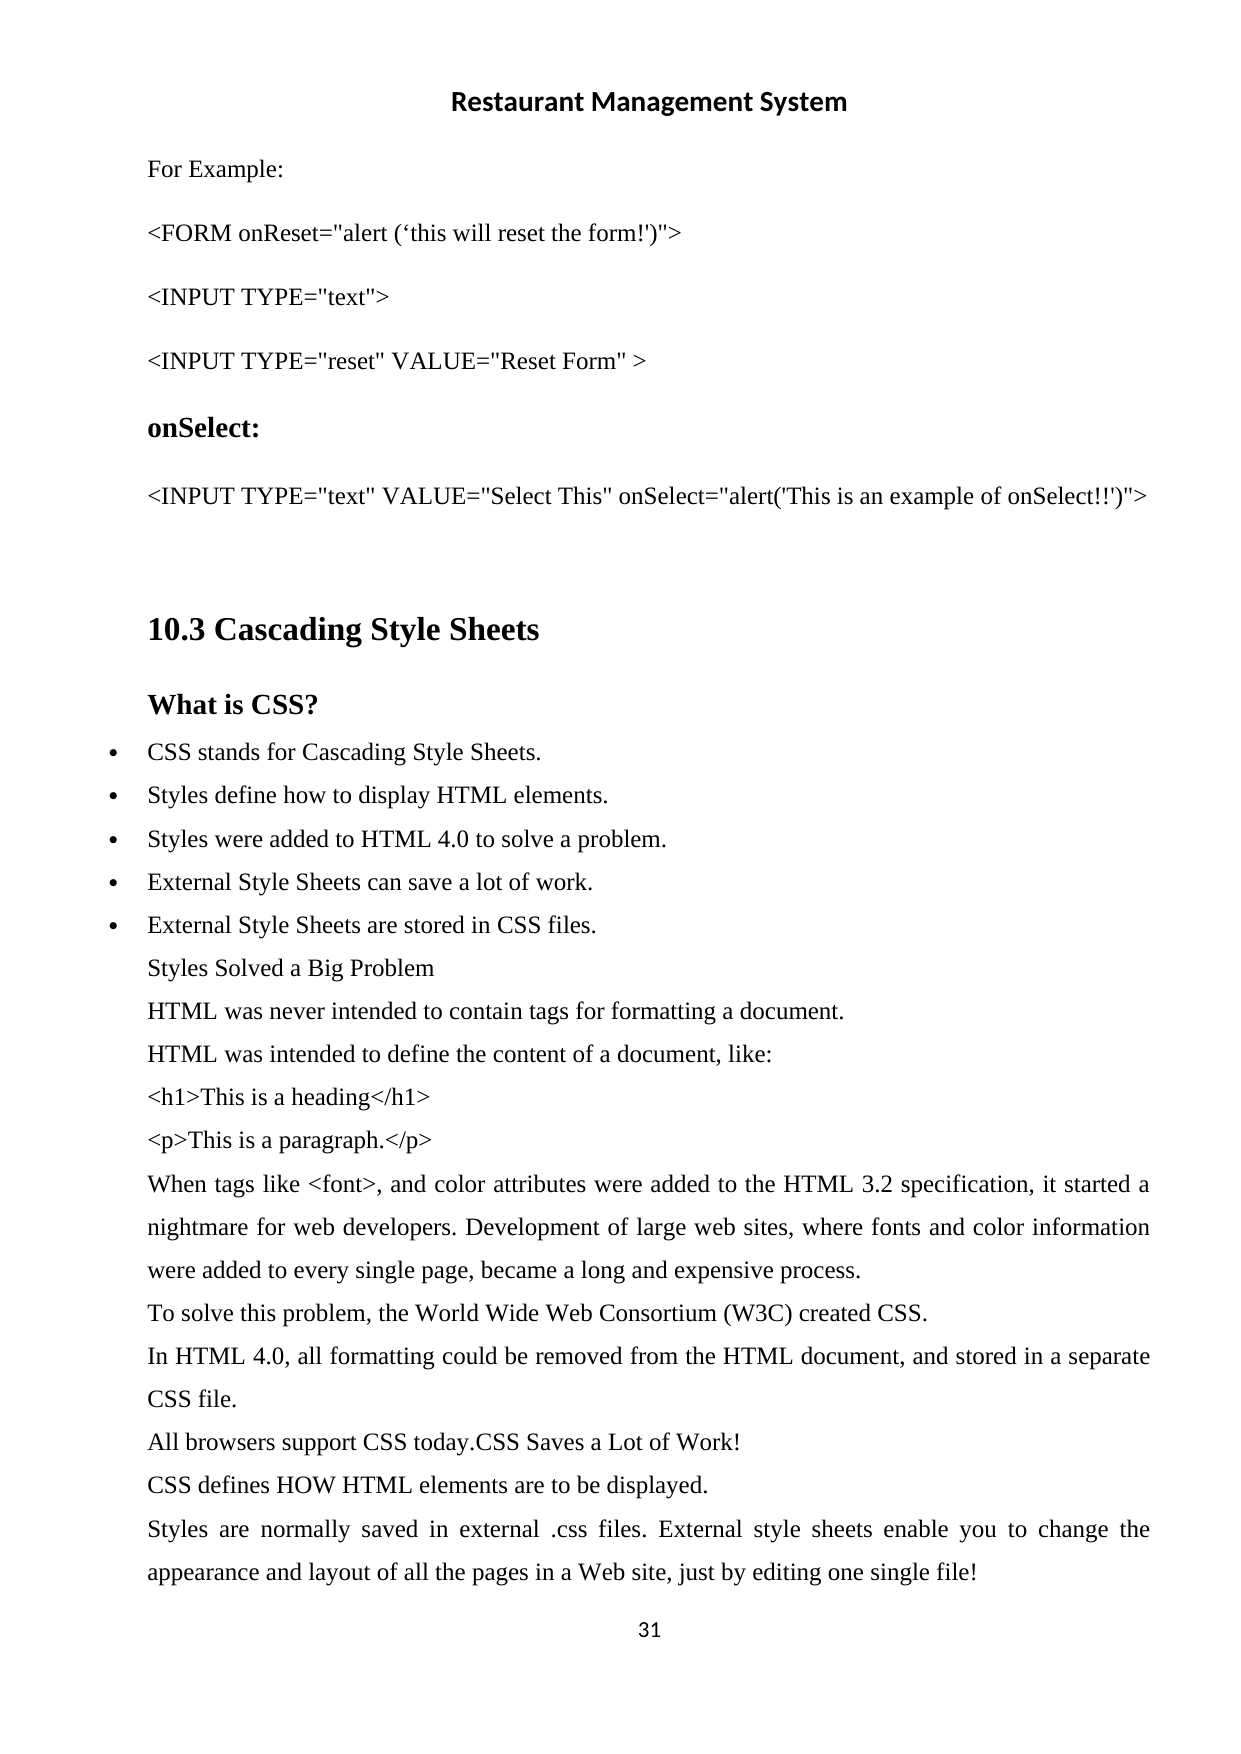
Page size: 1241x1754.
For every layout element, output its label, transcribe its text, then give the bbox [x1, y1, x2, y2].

text Styles are normally saved in external .css files. External style sheets enable you to change the appearance and layout of all the pages in a Web site, just by editing one single file! [147, 1514, 1152, 1586]
list CSS stands for Cascading Style Sheets. [109, 737, 1152, 766]
text For Example: [147, 154, 1152, 183]
list External Style Sheets can save a lot of work. [109, 867, 1152, 896]
text CSS defines HOW HTML elements are to be displayed. [147, 1471, 1152, 1499]
subtitle Styles Solved a Big Problem [147, 953, 1152, 982]
list External Style Sheets are stored in CSS files. [109, 910, 1152, 939]
text onSelect: [147, 410, 1152, 443]
list Styles define how to display HTML elements. [109, 781, 1152, 809]
text <h1>This is a heading</h1> [147, 1082, 1152, 1111]
text All browsers support CSS today.CSS Saves a Lot of Work! [147, 1427, 1152, 1456]
text To solve this problem, the World Wide Web Consortium (W3C) created CSS. [147, 1298, 1152, 1327]
subtitle What is CSS? [147, 687, 1152, 721]
text In HTML 4.0, all formatting could be removed from the HTML document, and stored in a separate CSS file. [147, 1341, 1152, 1413]
text <FORM onReset="alert (‘this will reset the form!')"> [147, 218, 1152, 247]
text <INPUT TYPE="reset" VALUE="Reset Form" > [147, 346, 1152, 374]
list Styles were added to HTML 4.0 to solve a problem. [109, 824, 1152, 852]
text When tags like <font>, and color attributes were added to the HTML 3.2 specification, it started a nightmare for web developers. Development of large web sites, where fonts and color information were added to every single page, became a long and expensive process. [147, 1169, 1152, 1284]
text 10.3 Cascading Style Sheets [147, 609, 1152, 647]
text HTML was intended to define the content of a document, like: [147, 1039, 1152, 1068]
text <INPUT TYPE="text" VALUE="Select This" onSelect="alert('This is an example of onSelect!!')"> [147, 481, 1152, 510]
text HTML was never intended to contain tags for formatting a document. [147, 996, 1152, 1025]
text <INPUT TYPE="text"> [147, 282, 1152, 311]
text <p>This is a paragraph.</p> [147, 1126, 1152, 1154]
